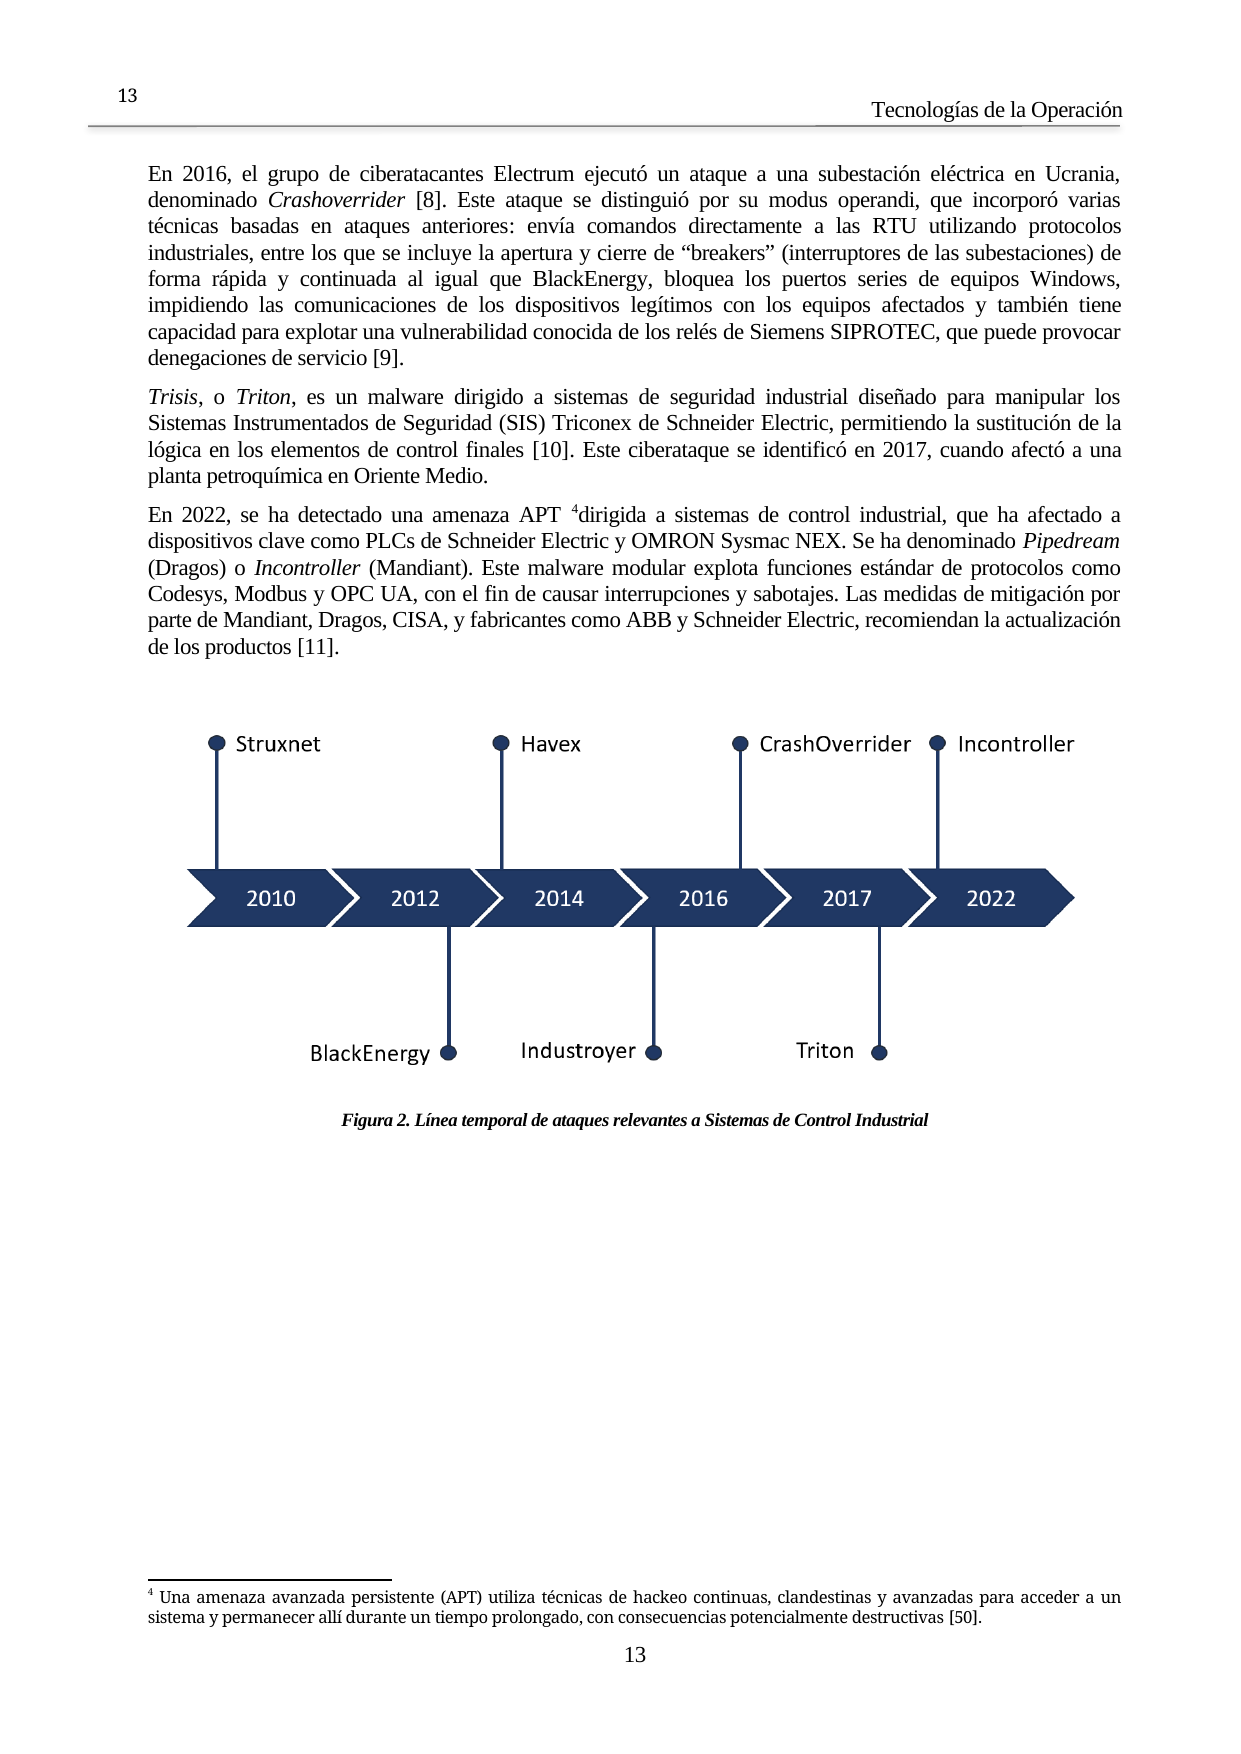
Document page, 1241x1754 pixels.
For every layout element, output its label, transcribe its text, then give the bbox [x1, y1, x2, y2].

picture [147, 710, 1122, 1097]
text Figura 2. Línea temporal de ataques relevantes a Sistemas de Control Industrial [148, 1109, 1122, 1131]
text En 2016, el grupo de ciberatacantes Electrum ejecutó un ataque a una subestación eléctrica en Ucrania, denominado Crashoverrider . Este ataque se distinguió por su modus operandi, que incorporó varias técnicas basadas en ataques anteriores: envía comandos directamente a las RTU utilizando protocolos industriales, entre los que se incluye la apertura y cierre de “breakers” (interruptores de las subestaciones) de forma rápida y continuada al igual que BlackEnergy, bloquea los puertos series de equipos Windows, impidiendo las comunicaciones de los dispositivos legítimos con los equipos afectados y también tiene capacidad para explotar una vulnerabilidad conocida de los relés de Siemens SIPROTEC, que puede provocar denegaciones de servicio . [148, 160, 1122, 371]
text Trisis, o Triton, es un malware dirigido a sistemas de seguridad industrial diseñado para manipular los Sistemas Instrumentados de Seguridad (SIS) Triconex de Schneider Electric, permitiendo la sustitución de la lógica en los elementos de control finales . Este ciberataque se identificó en 2017, cuando afectó a una planta petroquímica en Oriente Medio. [148, 383, 1122, 488]
text En 2022, se ha detectado una amenaza APT dirigida a sistemas de control industrial, que ha afectado a dispositivos clave como PLCs de Schneider Electric y OMRON Sysmac NEX. Se ha denominado Pipedream (Dragos) o Incontroller (Mandiant). Este malware modular explota funciones estándar de protocolos como Codesys, Modbus y OPC UA, con el fin de causar interrupciones y sabotajes. Las medidas de mitigación por parte de Mandiant, Dragos, CISA, y fabricantes como ABB y Schneider Electric, recomiendan la actualización de los productos . [148, 501, 1122, 659]
